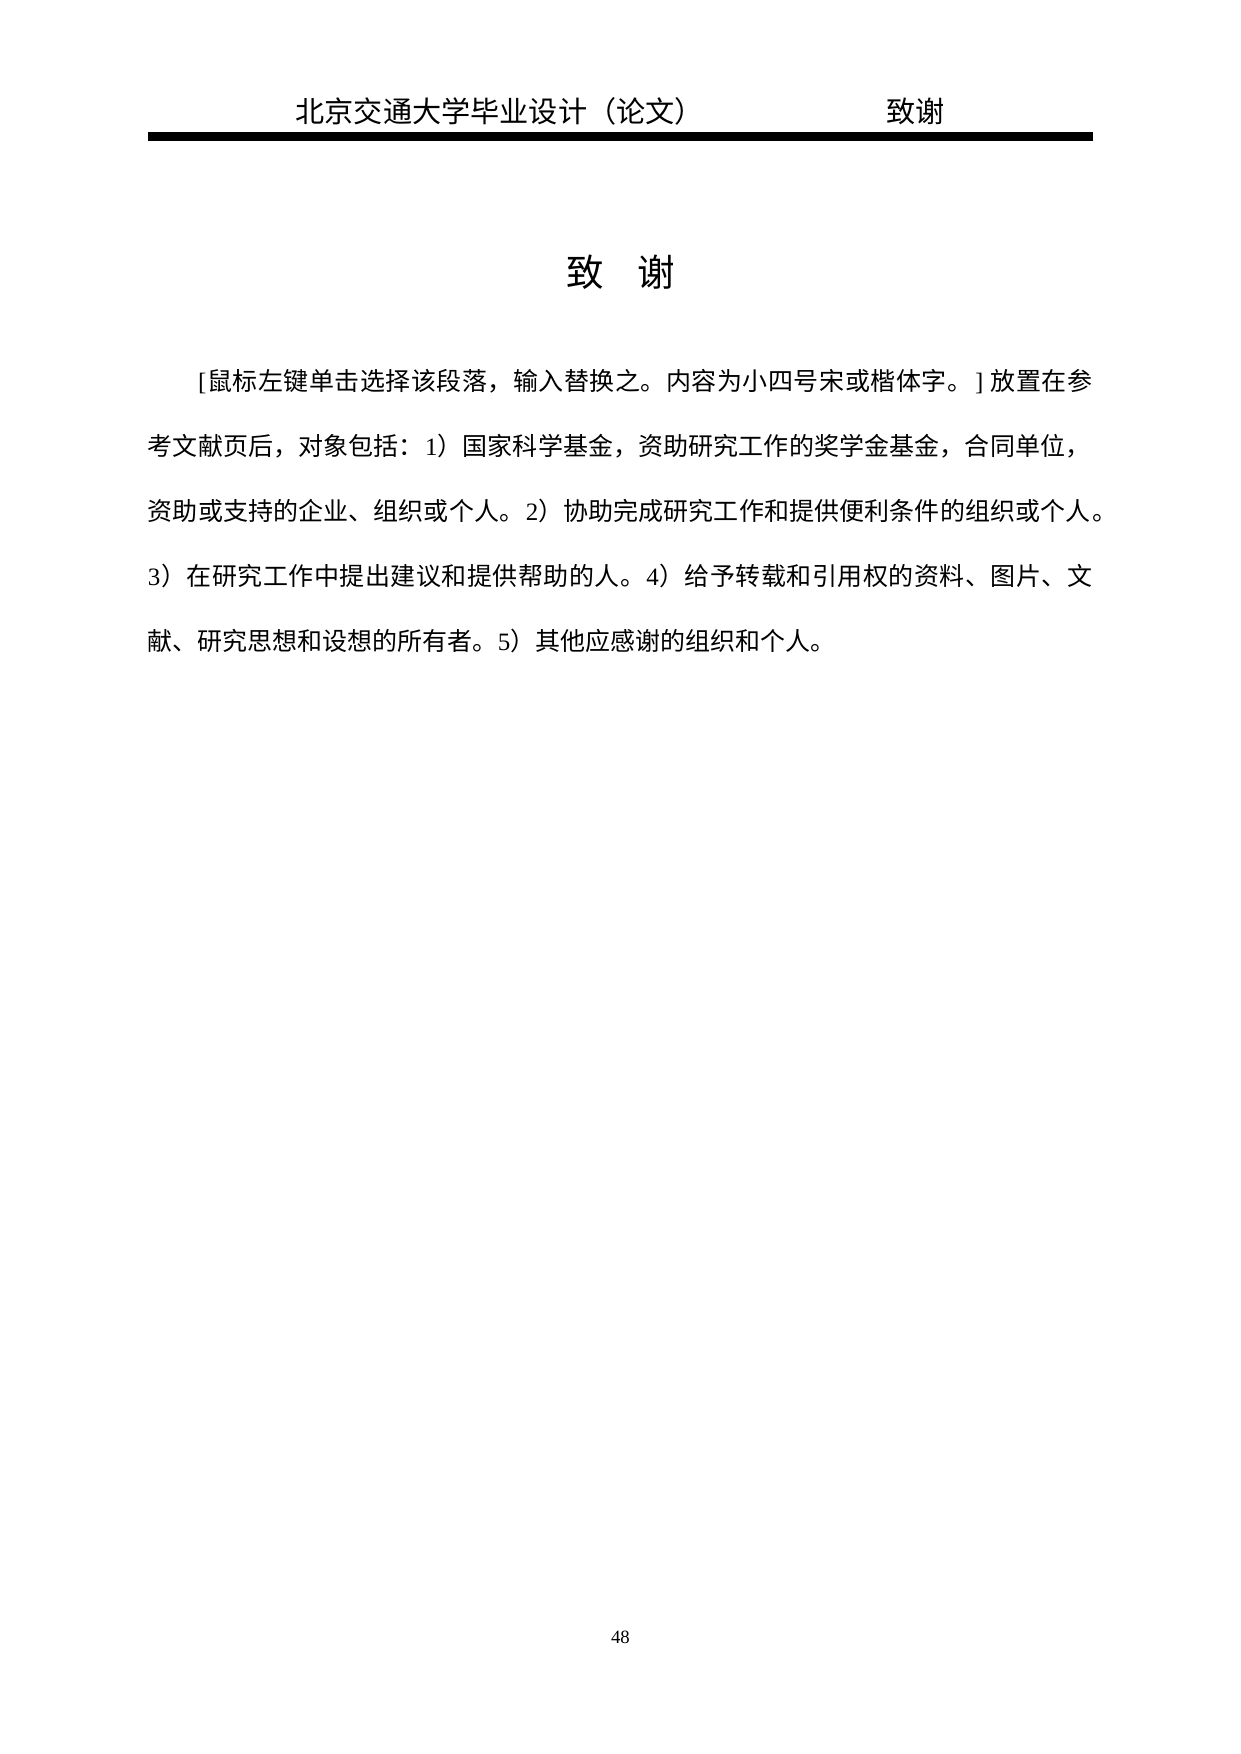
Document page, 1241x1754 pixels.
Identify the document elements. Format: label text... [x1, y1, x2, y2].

text 放置在参考文献页后，对象包括：1）国家科学基金，资助研究工作的奖学金基金，合同单位，资助或支持的企业、组织或个人。2）协助完成研究工作和提供便利条件的组织或个人。3）在研究工作中提出建议和提供帮助的人。4）给予转载和引用权的资料、图片、文献、研究思想和设想的所有者。5）其他应感谢的组织和个人。 [148, 347, 1092, 672]
text 致 谢 [148, 243, 1092, 297]
